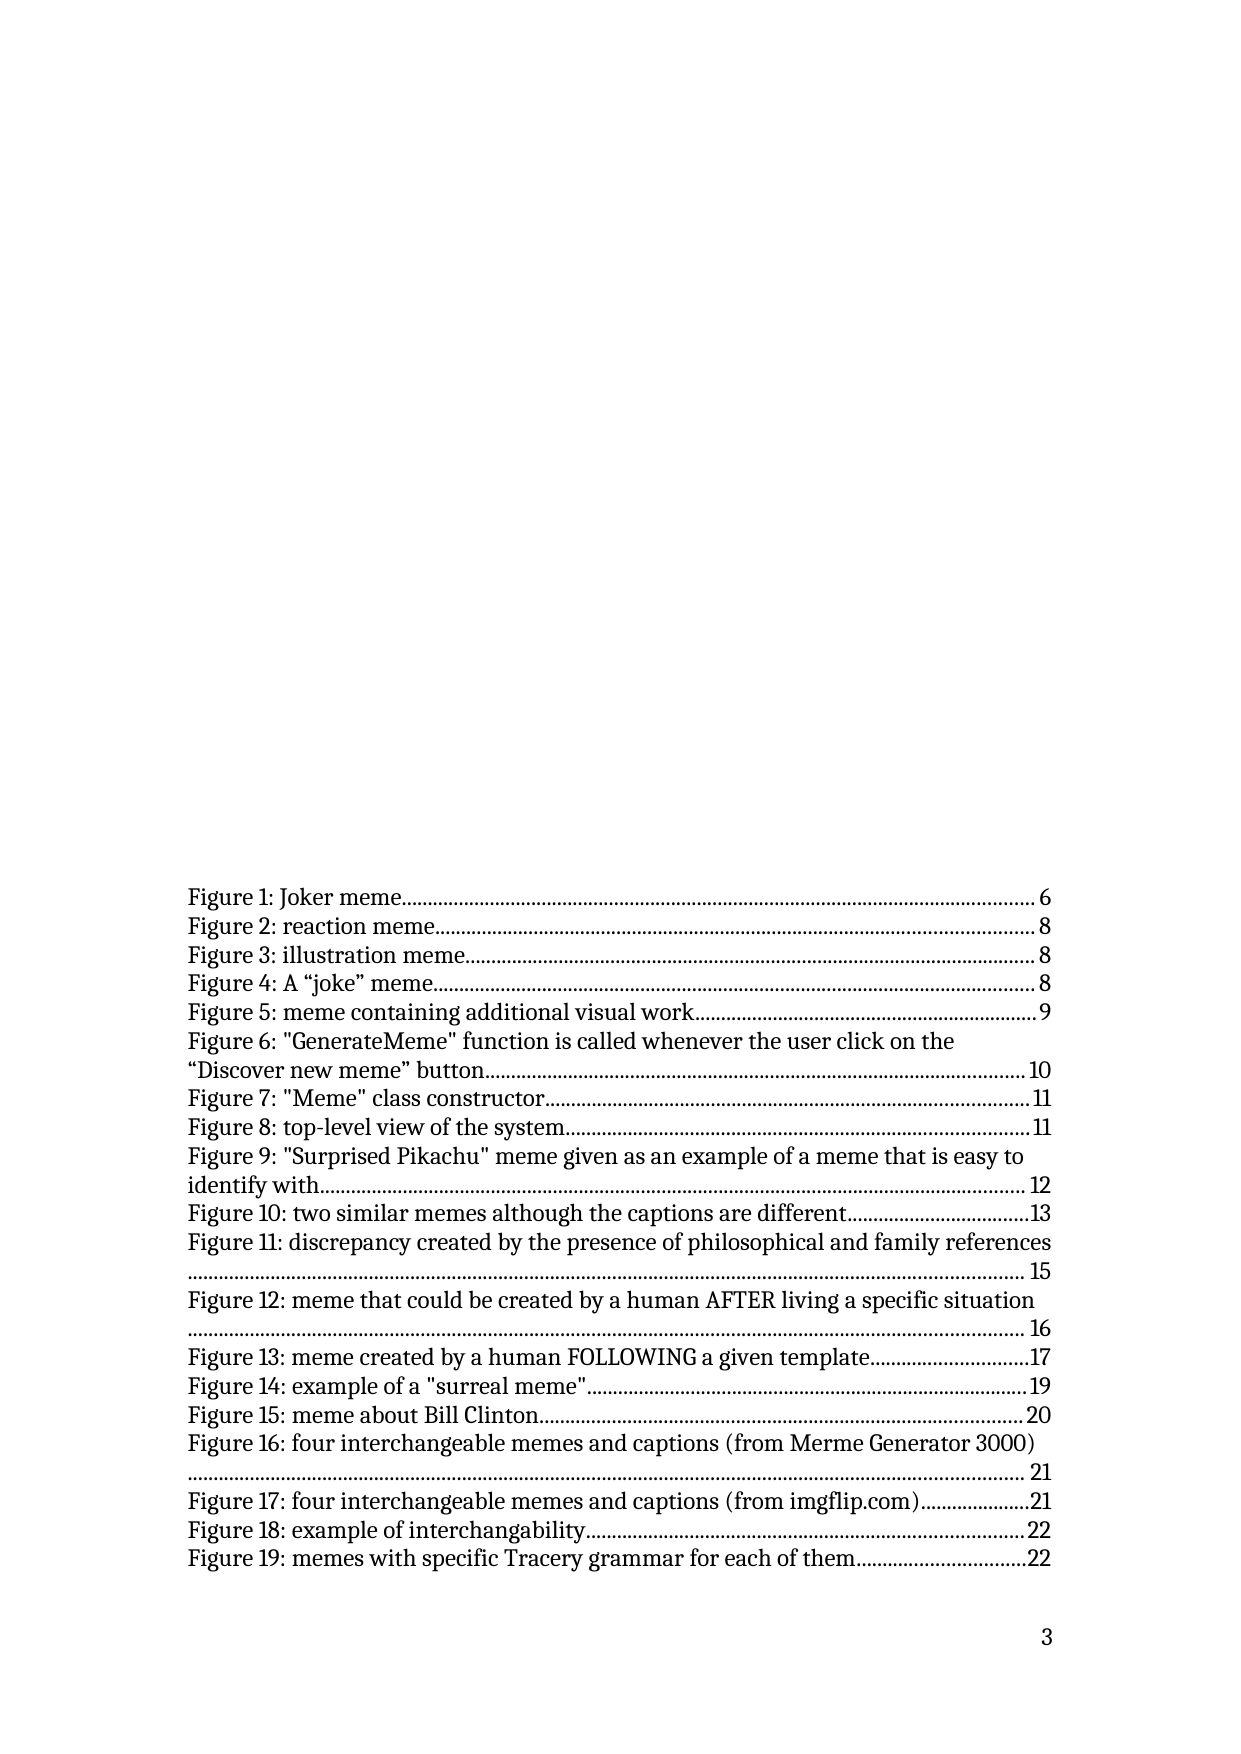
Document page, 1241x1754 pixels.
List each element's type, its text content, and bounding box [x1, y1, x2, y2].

text Figure 3: illustration meme 8 [187, 941, 1053, 969]
text Figure 15: meme about Bill Clinton 20 [187, 1401, 1053, 1429]
text Figure 5: meme containing additional visual work 9 [187, 998, 1053, 1027]
text Figure 17: four interchangeable memes and captions (from imgflip.com) 21 [187, 1487, 1053, 1516]
text Figure 18: example of interchangability 22 [187, 1516, 1053, 1544]
text Figure 1: Joker meme 6 [187, 883, 1053, 912]
text Figure 7: "Meme" class constructor 11 [187, 1084, 1053, 1113]
text Figure 8: top-level view of the system 11 [187, 1113, 1053, 1142]
text Figure 11: discrepancy created by the presence of philosophical and family references 15 [187, 1228, 1053, 1286]
text Figure 16: four interchangeable memes and captions (from Merme Generator 3000) 21 [187, 1429, 1053, 1487]
text Figure 12: meme that could be created by a human AFTER living a specific situation 16 [187, 1286, 1053, 1343]
text Figure 2: reaction meme 8 [187, 912, 1053, 941]
text Figure 10: two similar memes although the captions are different 13 [187, 1199, 1053, 1228]
text Figure 6: "GenerateMeme" function is called whenever the user click on the “Discover new meme” button 10 [187, 1027, 1053, 1084]
text Figure 19: memes with specific Tracery grammar for each of them 22 [187, 1544, 1053, 1573]
text Figure 13: meme created by a human FOLLOWING a given template 17 [187, 1343, 1053, 1372]
text Figure 9: "Surprised Pikachu" meme given as an example of a meme that is easy to identify with 12 [187, 1142, 1053, 1199]
text Figure 4: A “joke” meme 8 [187, 969, 1053, 998]
text Figure 14: example of a "surreal meme" 19 [187, 1372, 1053, 1401]
